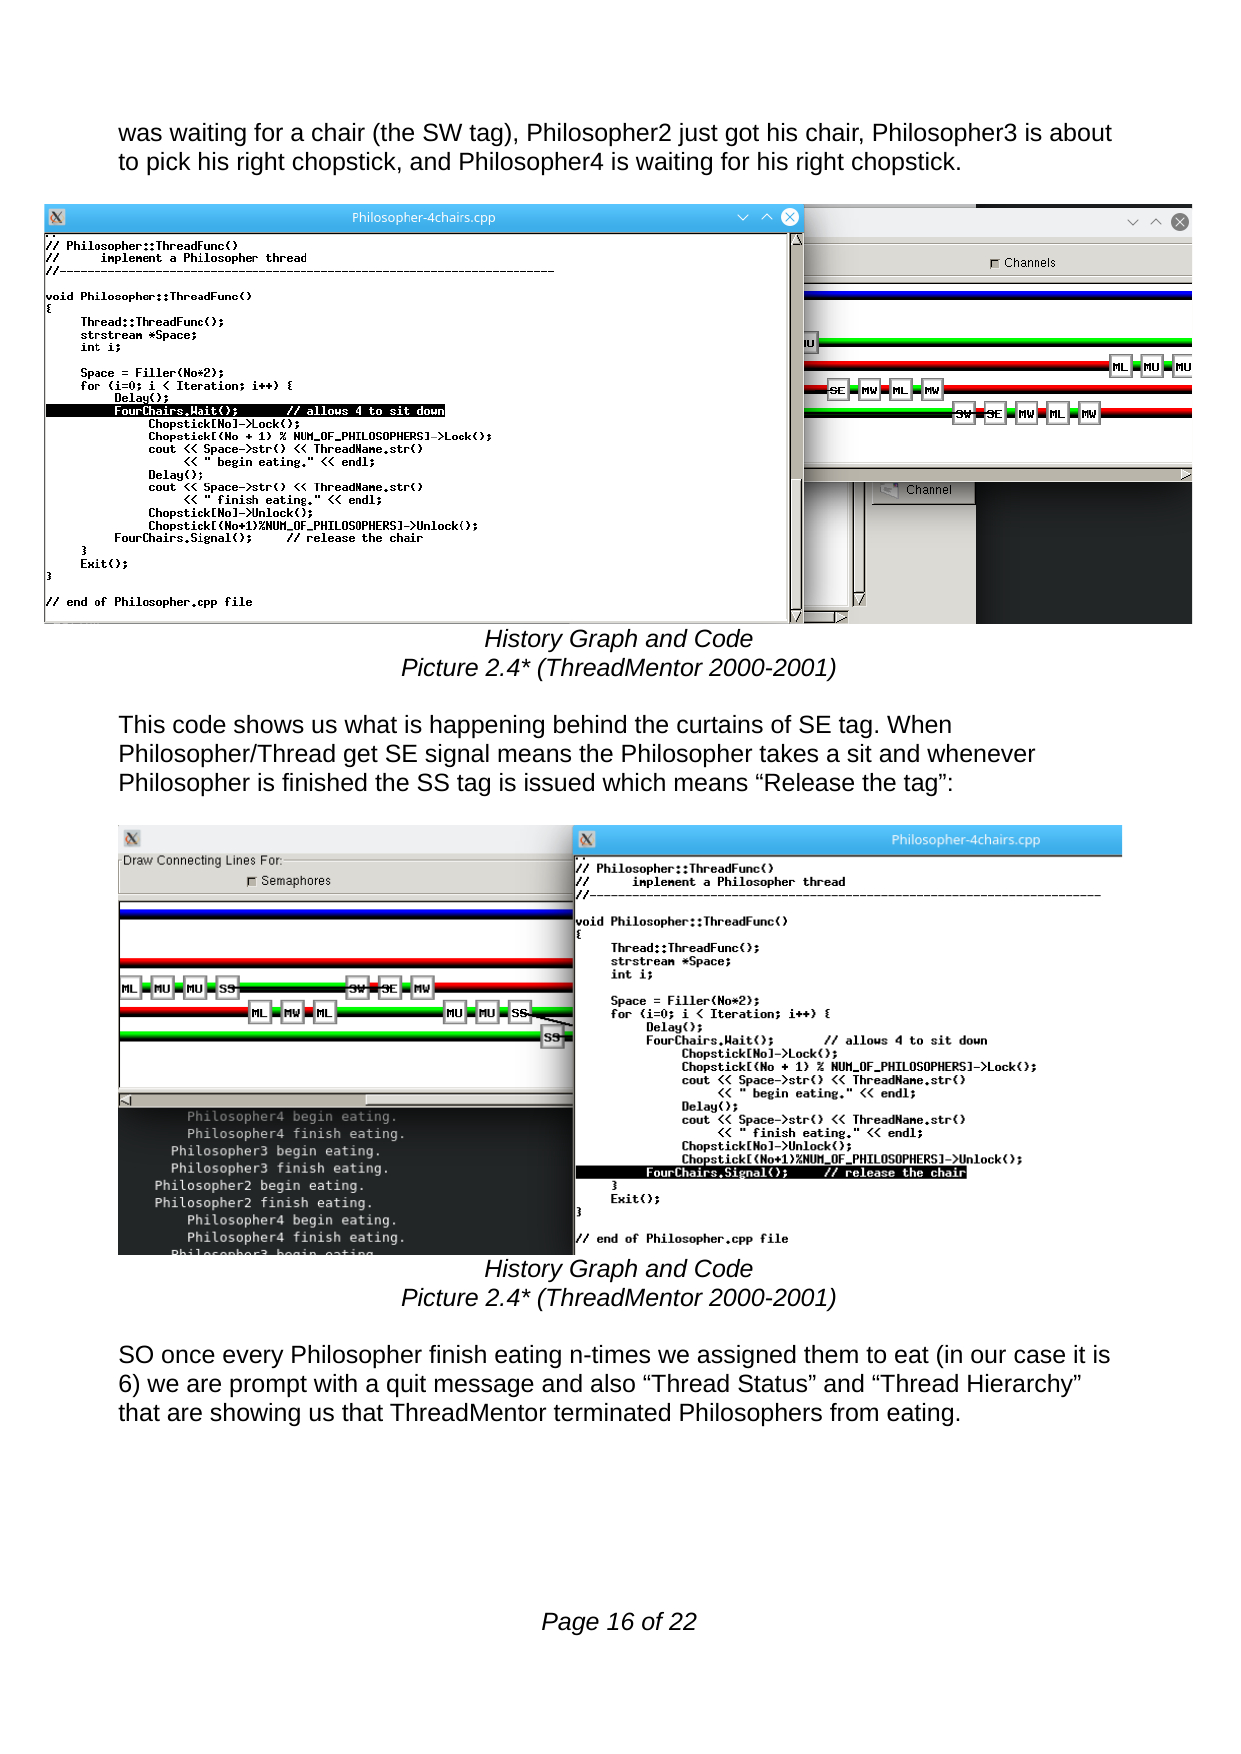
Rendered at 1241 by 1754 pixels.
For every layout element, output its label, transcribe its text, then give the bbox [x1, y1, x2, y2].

text Picture 2.4* (ThreadMentor 2000-2001) [118, 1283, 1122, 1312]
picture [118, 825, 1123, 1255]
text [118, 118, 1122, 176]
text History Graph and Code [118, 624, 1122, 653]
text This code shows us what is happening behind the curtains of SE tag. When Philosopher/Thread get SE signal means the Philosopher takes a sit and whenever Philosopher is finished the SS tag is issued which means “Release the tag”: [118, 710, 1122, 797]
text Picture 2.4* (ThreadMentor 2000-2001) [118, 653, 1122, 682]
text SO once every Philosopher finish eating n-times we assigned them to eat (in our case it is 6) we are prompt with a quit message and also “Thread Status” and “Thread Hierarchy” that are showing us that ThreadMentor terminated Philosophers from eating. [118, 1341, 1122, 1427]
picture [44, 204, 1193, 624]
text History Graph and Code [118, 1255, 1122, 1283]
